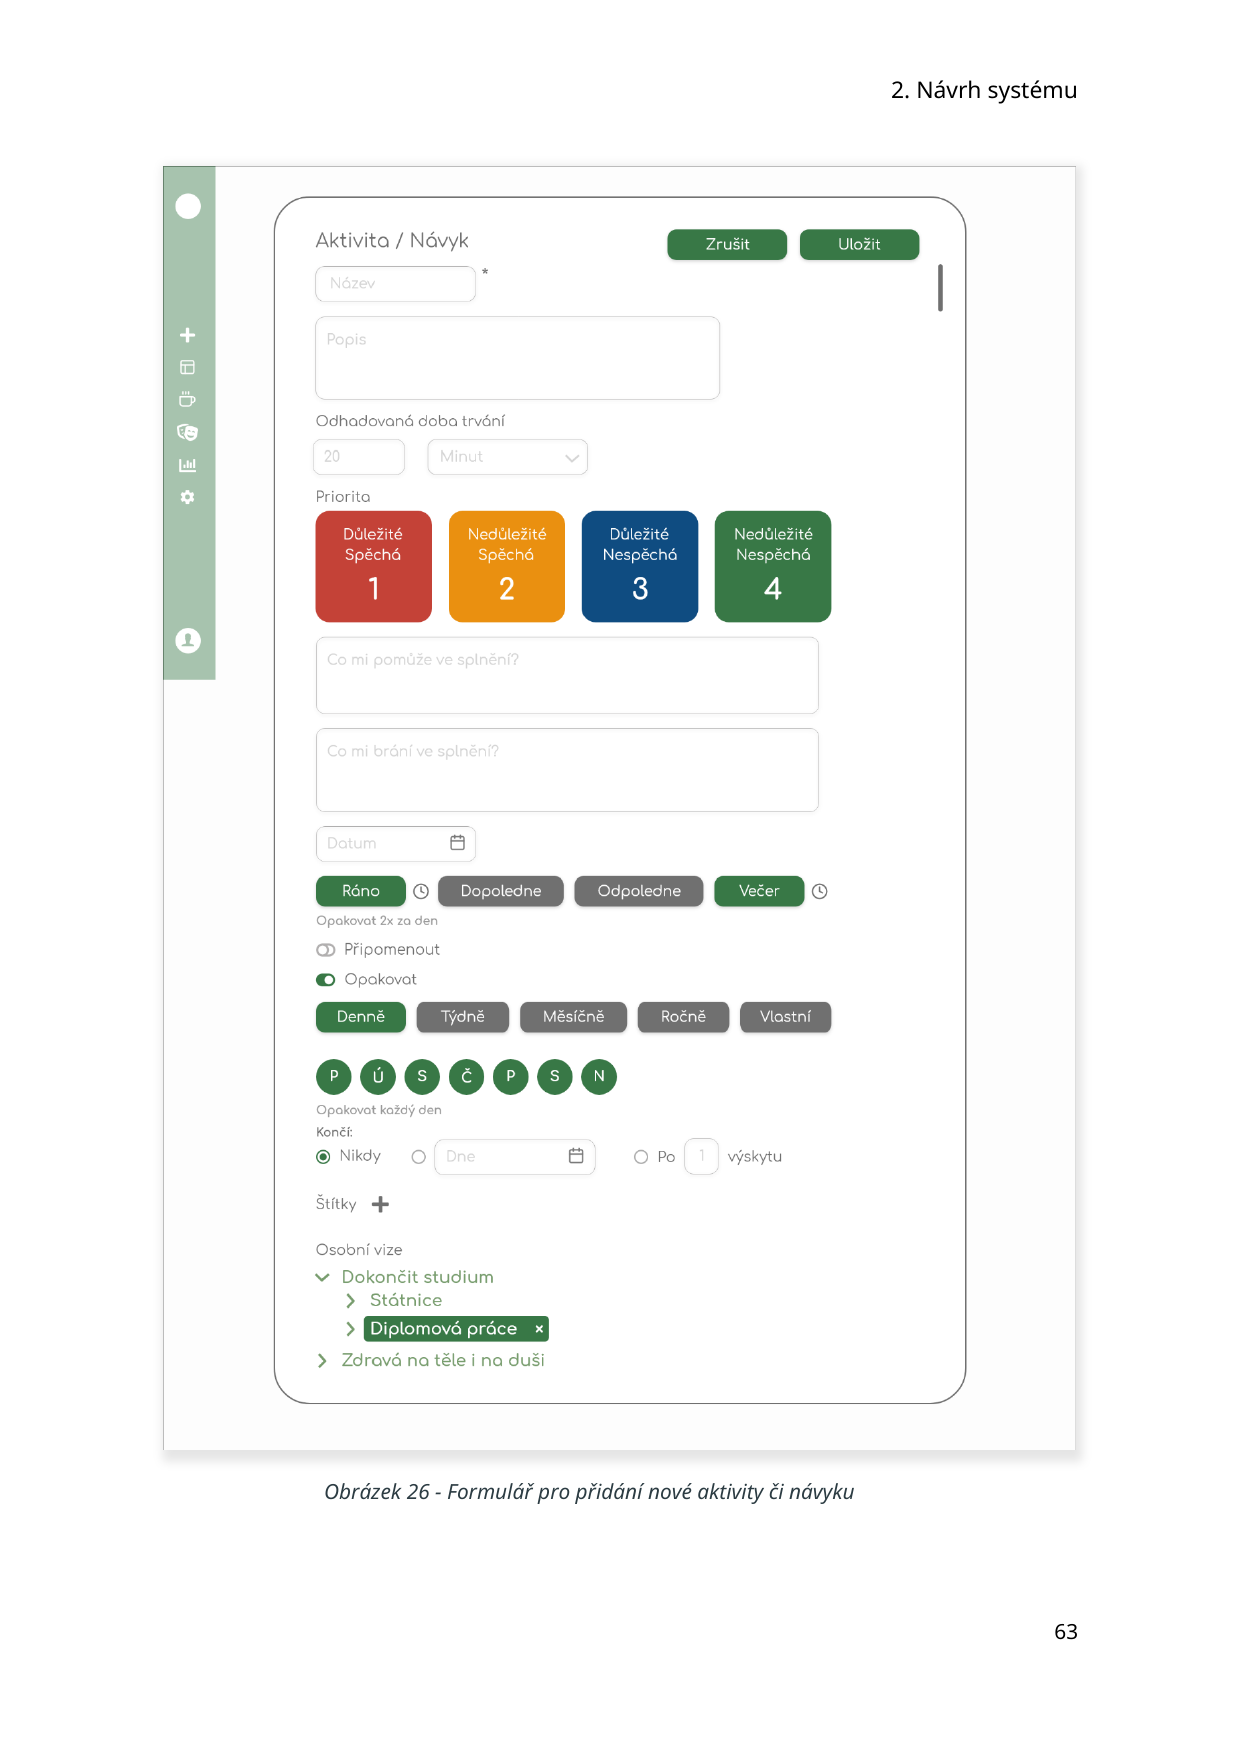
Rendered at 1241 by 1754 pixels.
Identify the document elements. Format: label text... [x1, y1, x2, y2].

picture [163, 166, 1076, 1450]
